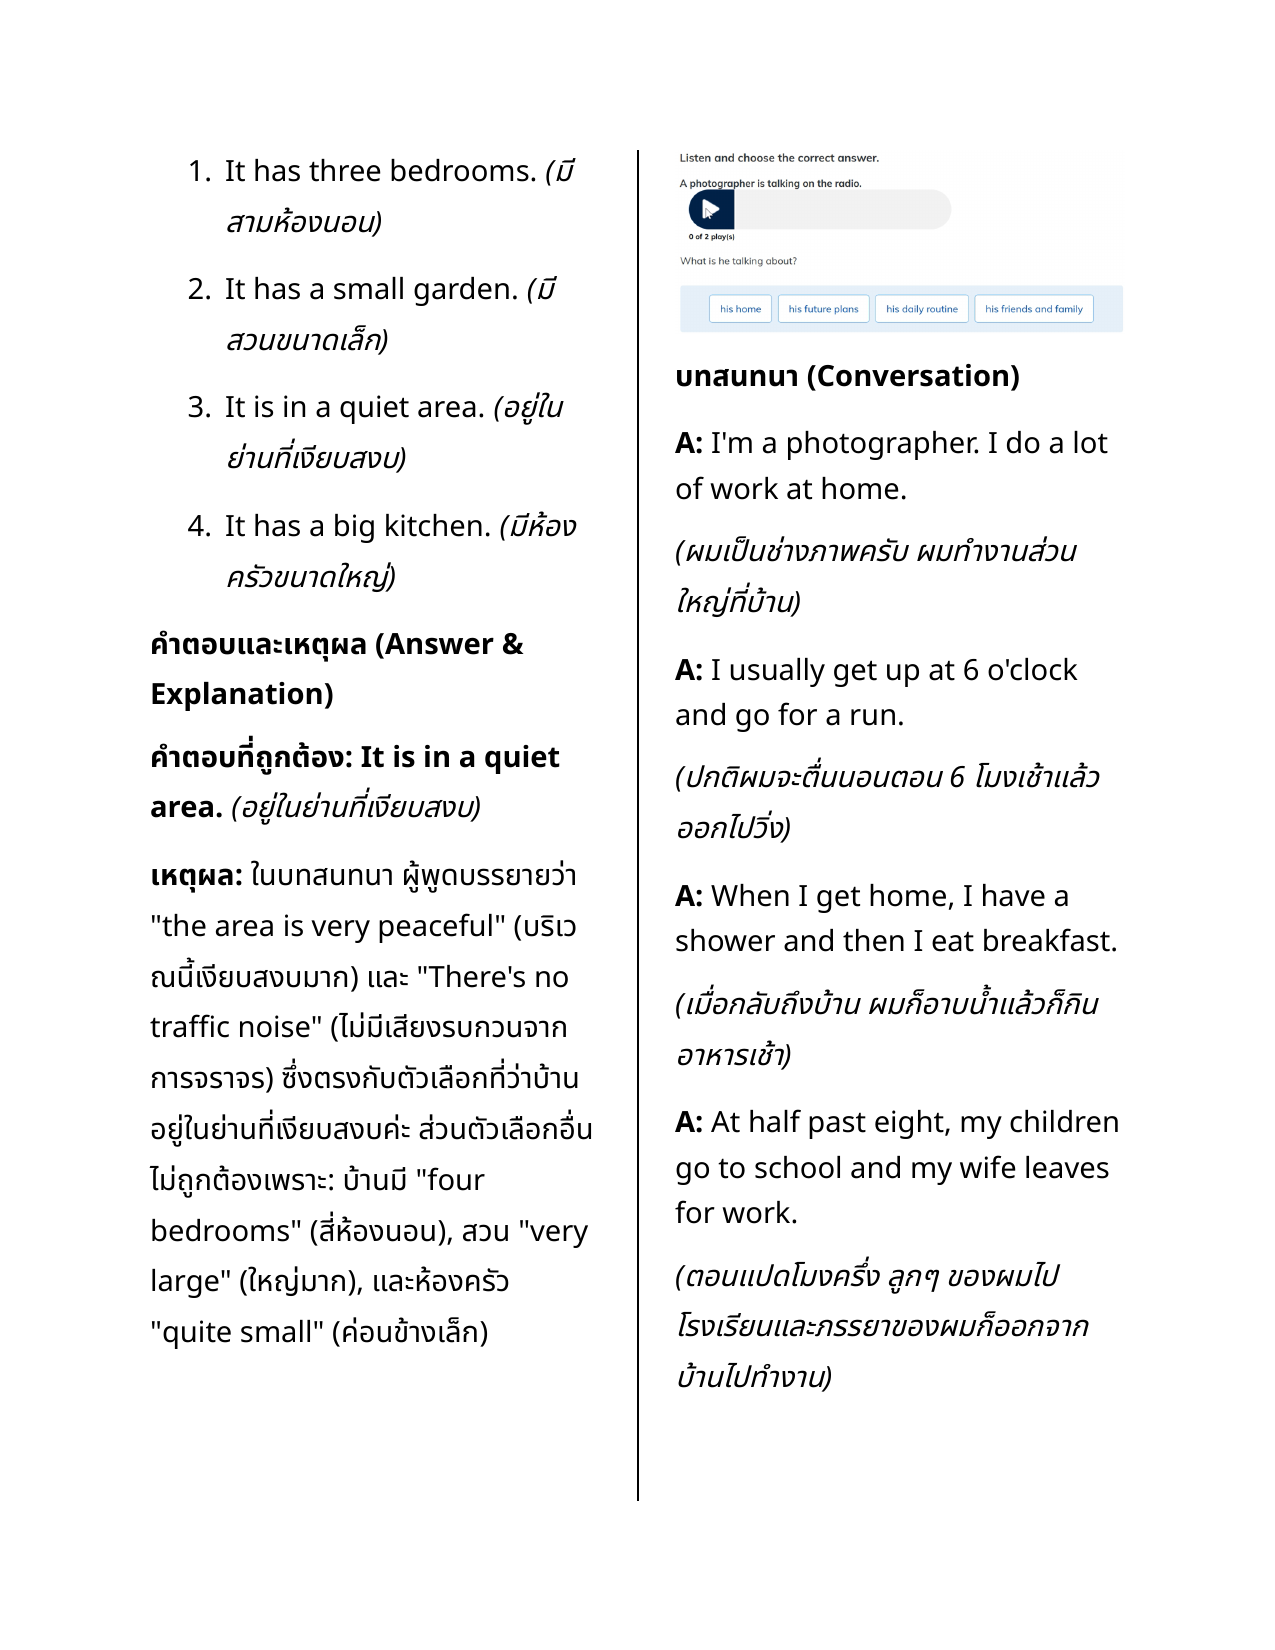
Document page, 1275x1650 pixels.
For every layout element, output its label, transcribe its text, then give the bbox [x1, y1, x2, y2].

picture [675, 150, 1125, 334]
text (ผมเป็นช่างภาพครับ ผมทำงานส่วนใหญ่ที่บ้าน) [675, 531, 1125, 626]
text เหตุผล: ในบทสนทนา ผู้พูดบรรยายว่า "the area is very peaceful" (บริเวณนี้เงียบสงบมาก) และ "There's no traffic noise" (ไม่มีเสียงรบกวนจากการจราจร) ซึ่งตรงกับตัวเลือกที่ว่าบ้านอยู่ในย่านที่เงียบสงบค่ะ ส่วนตัวเลือกอื่นไม่ถูกต้องเพราะ: บ้านมี "four bedrooms" (สี่ห้องนอน), สวน "very large" (ใหญ่มาก), และห้องครัว "quite small" (ค่อนข้างเล็ก) [150, 854, 600, 1356]
text A: When I get home, I have a shower and then I eat breakfast. [675, 875, 1125, 960]
text บทสนทนา (Conversation) [675, 355, 1125, 399]
text A: I usually get up at 6 o'clock and go for a run. [675, 649, 1125, 734]
text คำตอบที่ถูกต้อง: It is in a quiet area. (อยู่ในย่านที่เงียบสงบ) [150, 736, 600, 831]
text คำตอบและเหตุผล (Answer & Explanation) [150, 623, 600, 713]
text A: I'm a photographer. I do a lot of work at home. [675, 423, 1125, 508]
text (ปกติผมจะตื่นนอนตอน 6 โมงเช้าแล้วออกไปวิ่ง) [675, 757, 1125, 852]
list It is in a quiet area. (อยู่ในย่านที่เงียบสงบ) [187, 387, 600, 482]
list It has three bedrooms. (มีสามห้องนอน) [187, 150, 600, 245]
list It has a small garden. (มีสวนขนาดเล็ก) [187, 268, 600, 363]
text (ตอนแปดโมงครึ่ง ลูกๆ ของผมไปโรงเรียนและภรรยาของผมก็ออกจากบ้านไปทำงาน) [675, 1255, 1125, 1401]
list It has a big kitchen. (มีห้องครัวขนาดใหญ่) [187, 505, 600, 600]
text A: At half past eight, my children go to school and my wife leaves for work. [675, 1101, 1125, 1232]
text (เมื่อกลับถึงบ้าน ผมก็อาบน้ำแล้วก็กินอาหารเช้า) [675, 983, 1125, 1078]
